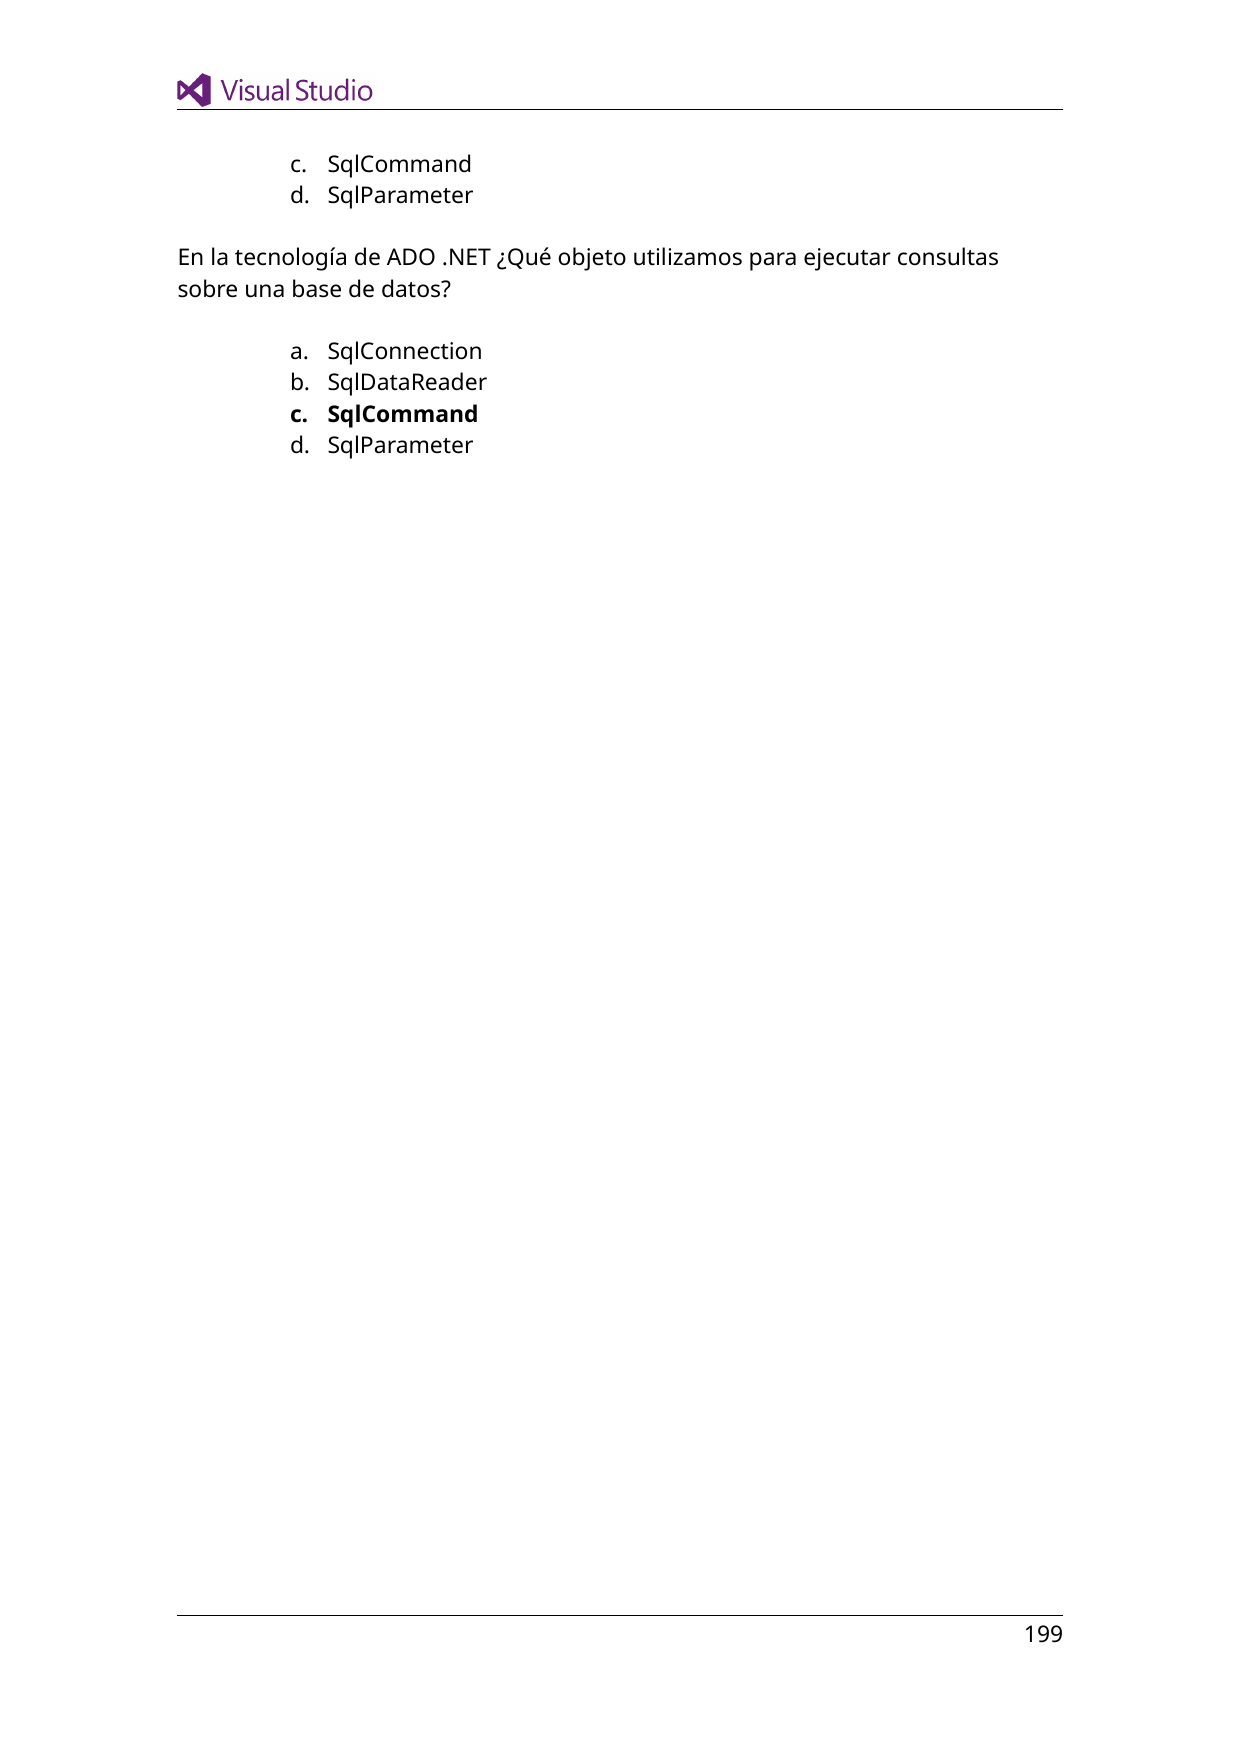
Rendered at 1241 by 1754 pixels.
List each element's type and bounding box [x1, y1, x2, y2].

picture [177, 73, 375, 107]
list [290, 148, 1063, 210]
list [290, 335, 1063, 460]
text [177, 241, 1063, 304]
